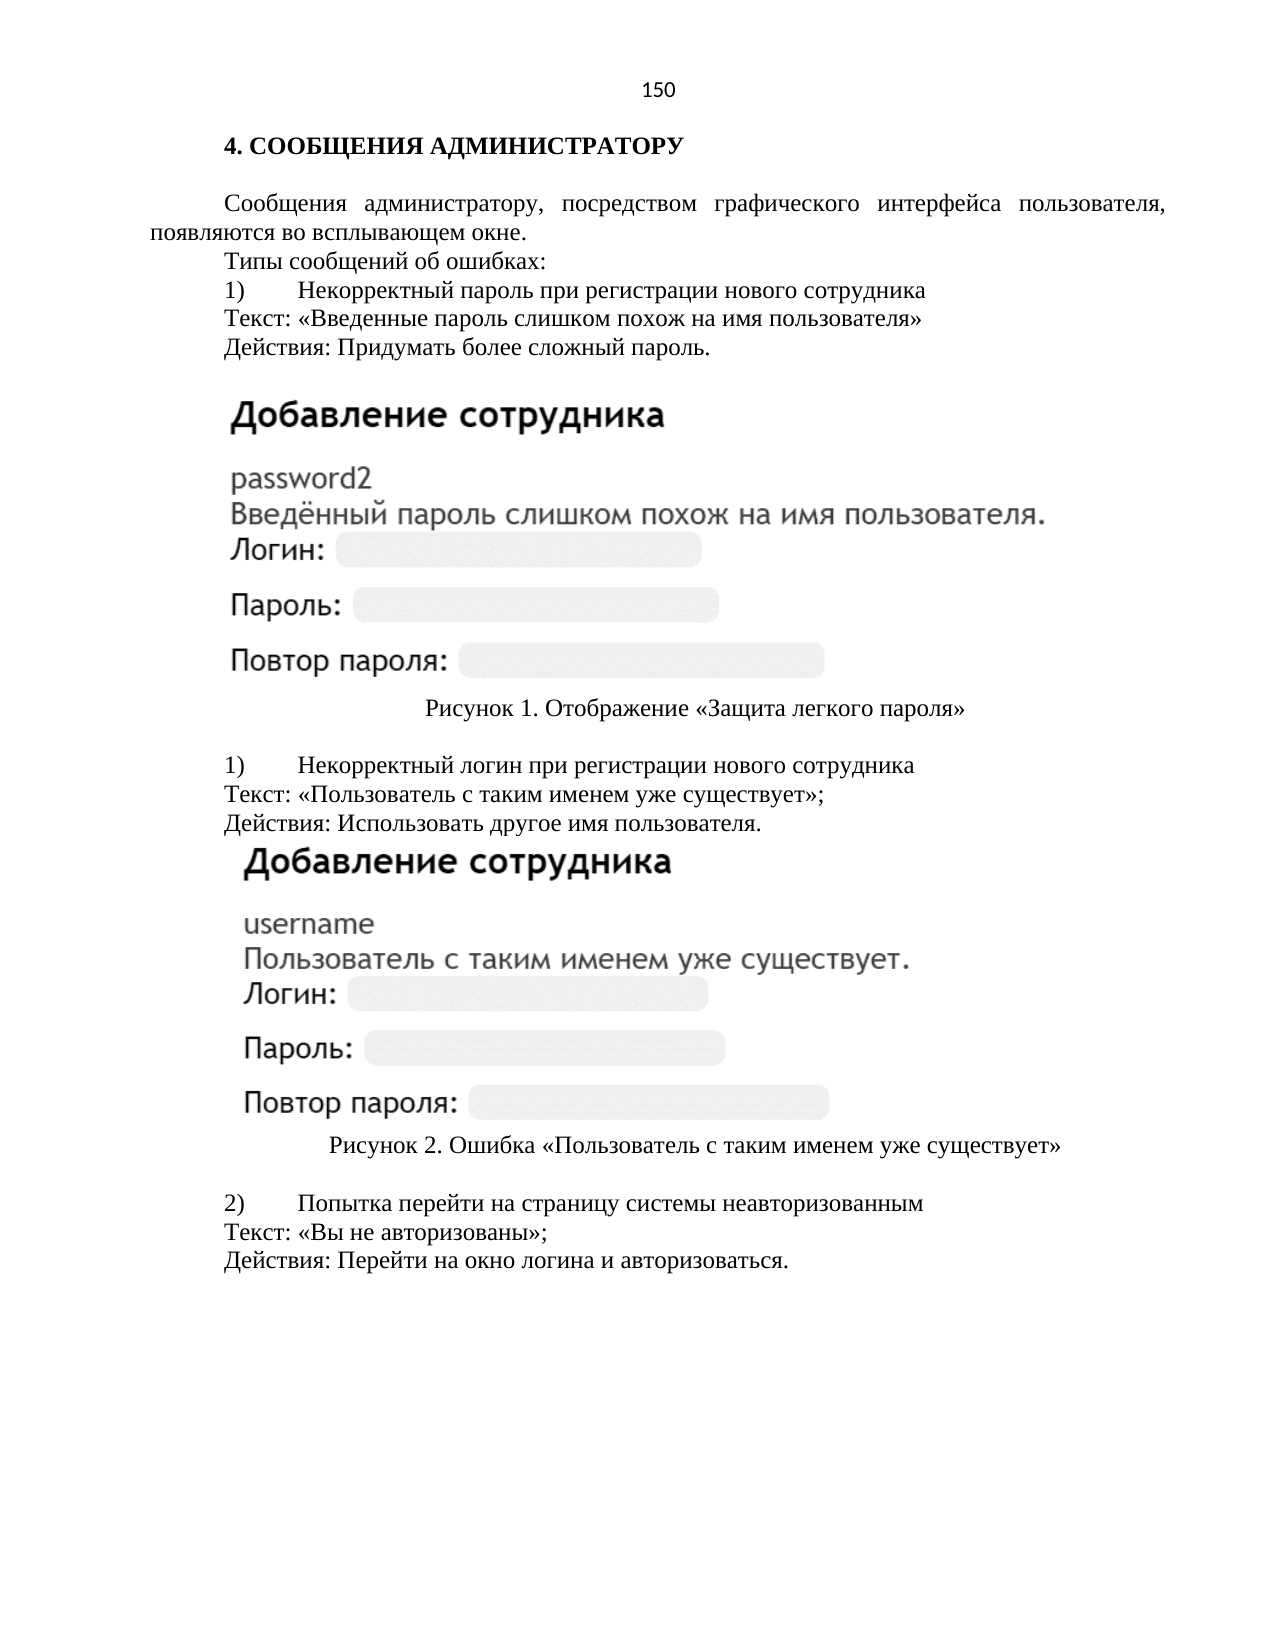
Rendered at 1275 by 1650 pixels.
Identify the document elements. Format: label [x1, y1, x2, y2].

picture [223, 389, 1241, 693]
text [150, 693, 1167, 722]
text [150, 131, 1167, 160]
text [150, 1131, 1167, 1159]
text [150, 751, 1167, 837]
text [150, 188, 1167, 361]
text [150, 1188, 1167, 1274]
picture [223, 836, 965, 1131]
